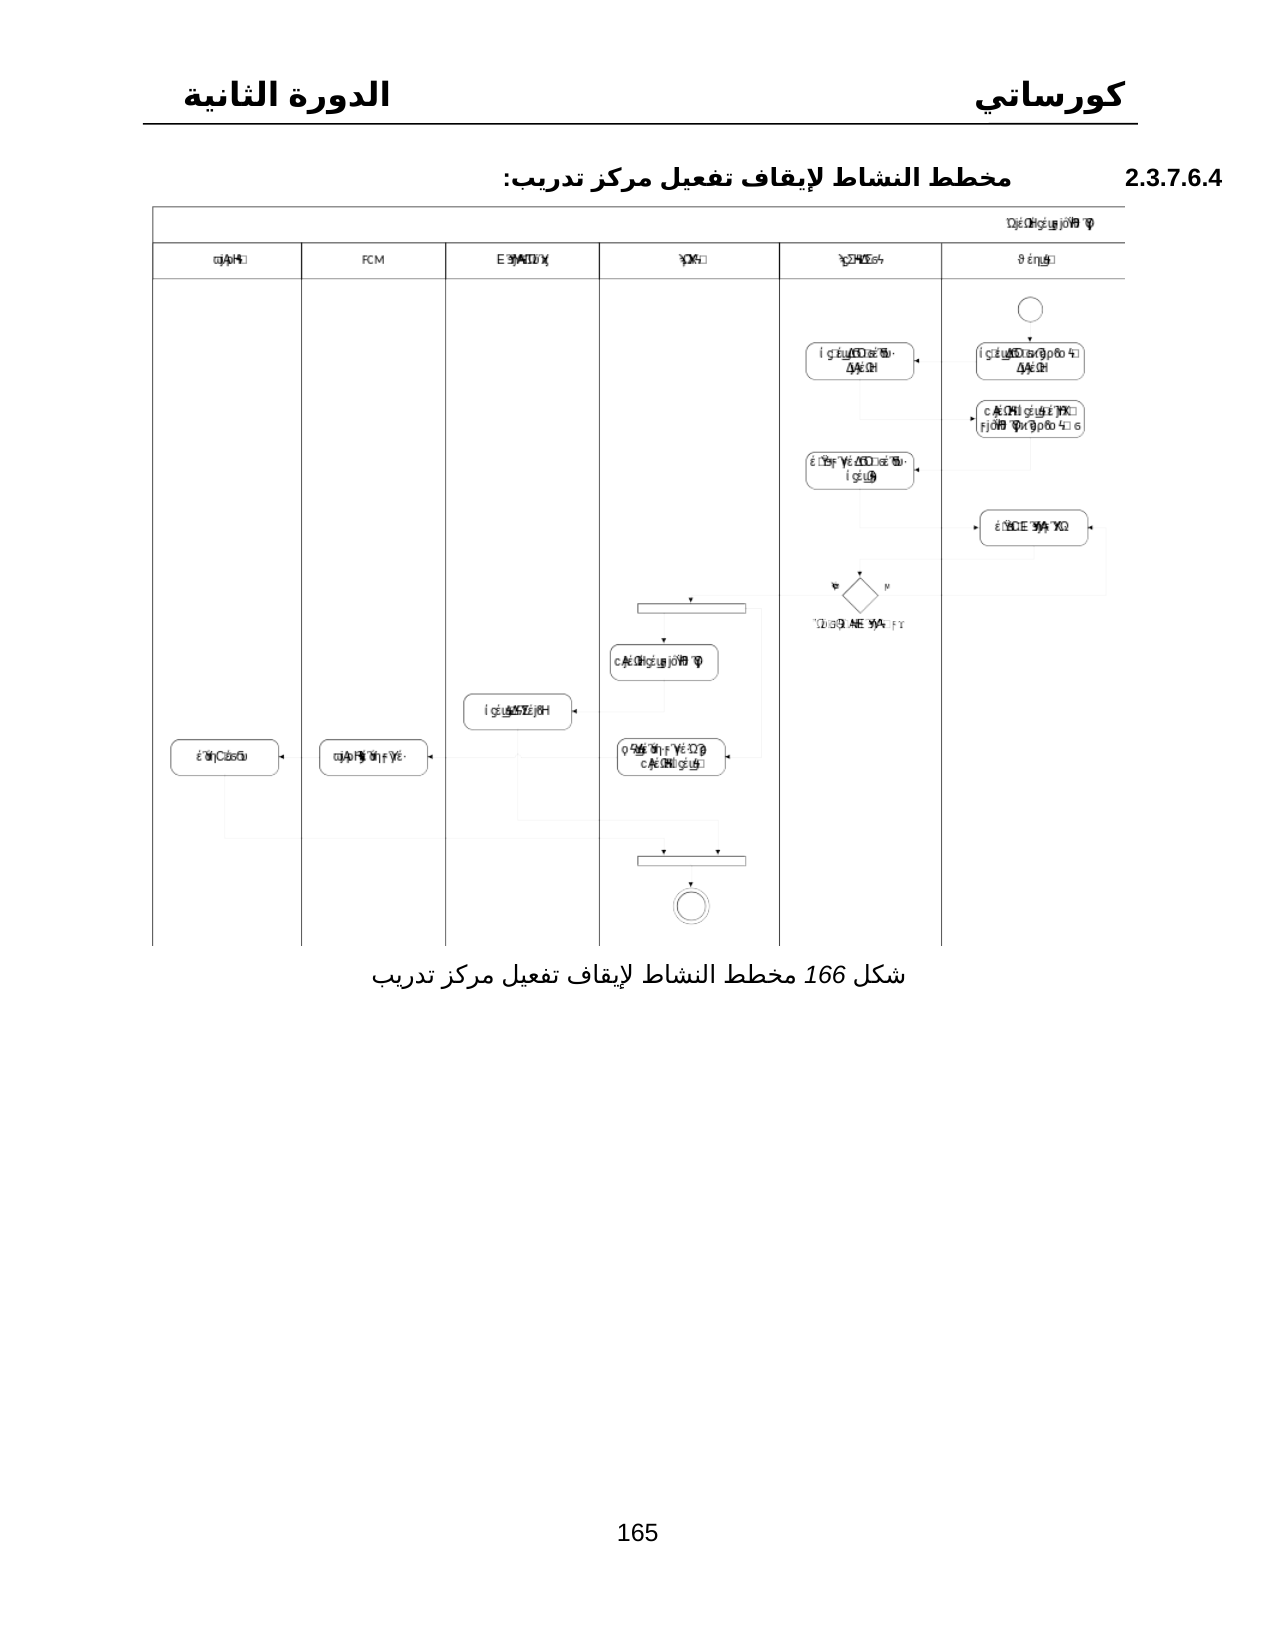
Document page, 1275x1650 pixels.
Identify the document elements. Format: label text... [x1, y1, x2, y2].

subtitle مخطط النشاط لإيقاف تفعيل مركز تدريب: [150, 162, 1125, 191]
